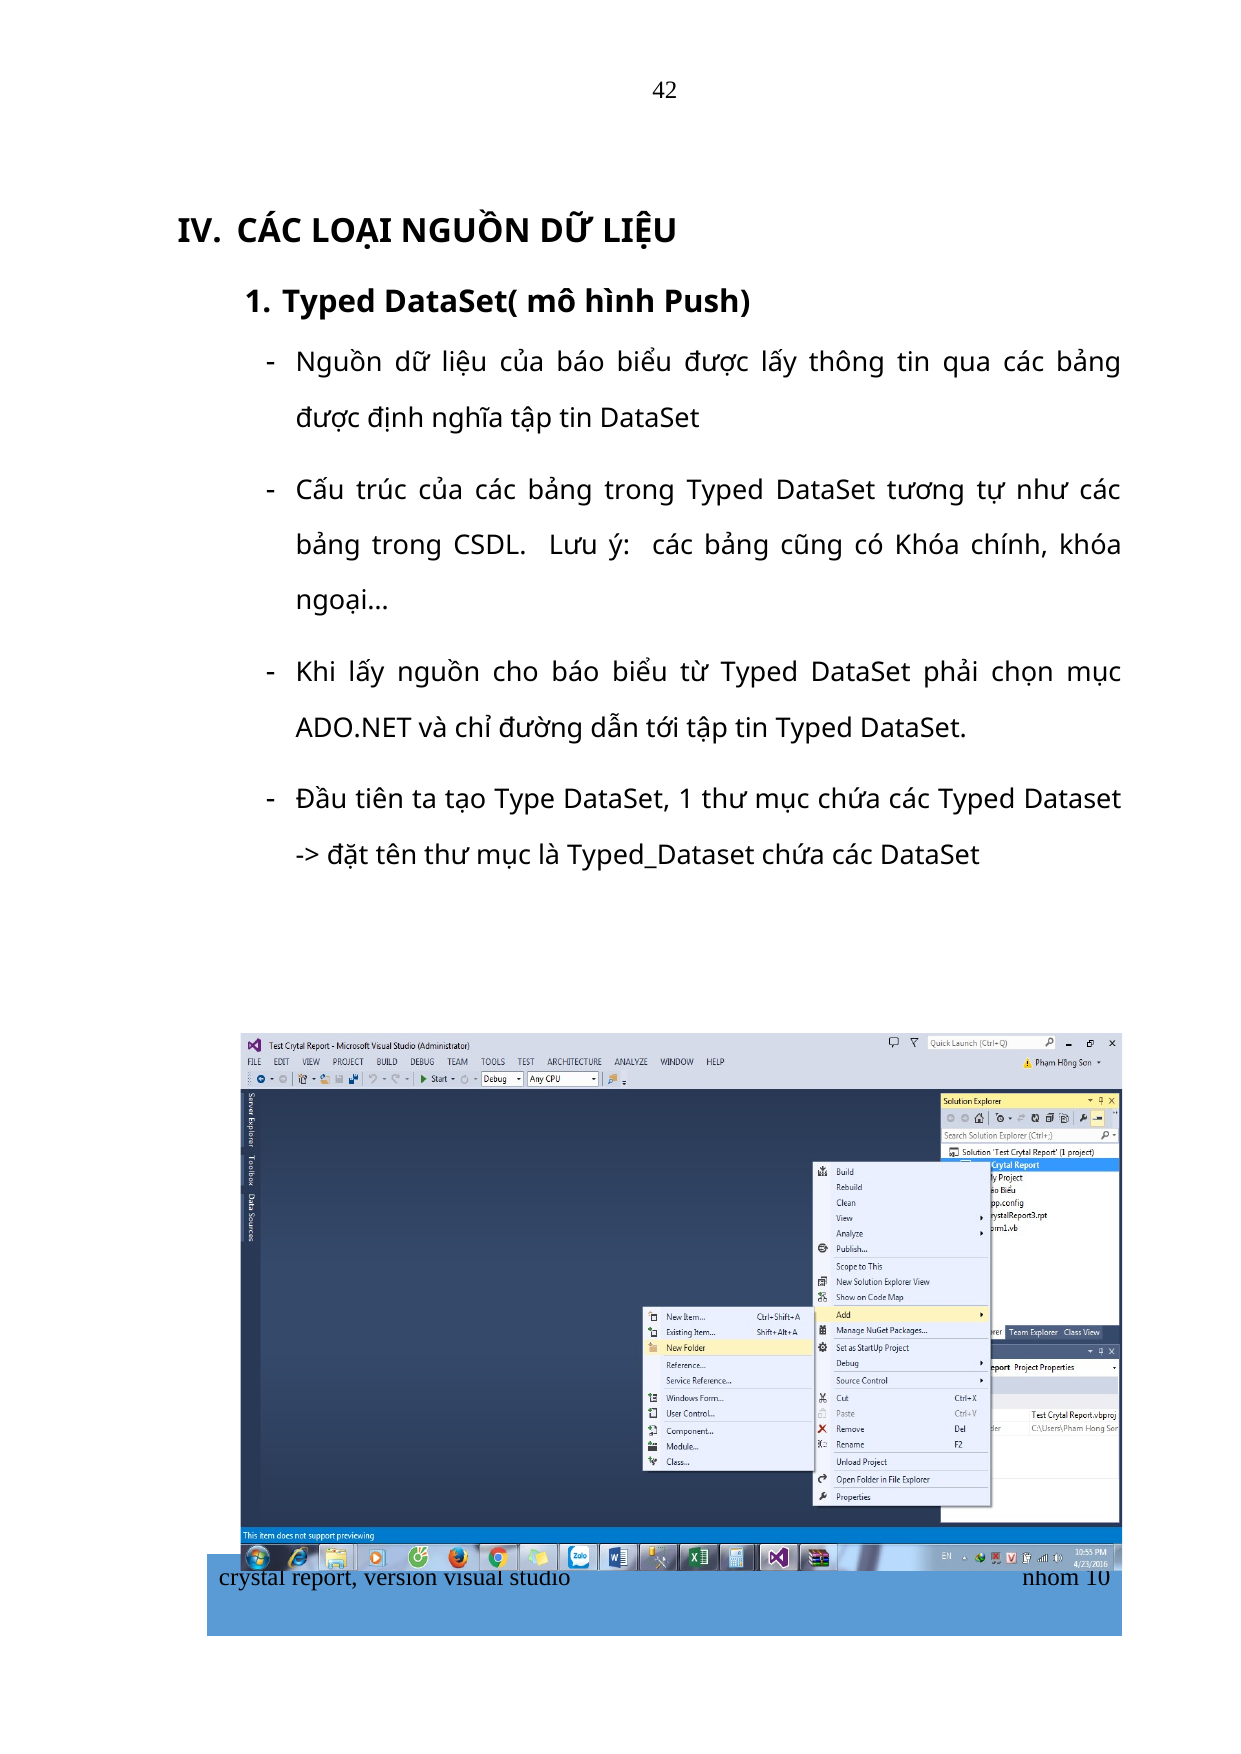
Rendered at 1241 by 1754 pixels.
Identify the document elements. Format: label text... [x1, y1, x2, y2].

list Đầu tiên ta tạo Type DataSet, 1 thư mục chứa các Typed Dataset -> đặt tên thư mục là Typed_Dataset chứa các DataSet [266, 780, 1122, 872]
list Khi lấy nguồn cho báo biểu từ Typed DataSet phải chọn mục ADO.NET và chỉ đường dẫn tới tập tin Typed DataSet. [266, 653, 1122, 745]
subtitle Typed DataSet( mô hình Push) [244, 279, 1122, 322]
list Nguồn dữ liệu của báo biểu được lấy thông tin qua các bảng được định nghĩa tập tin DataSet [266, 343, 1122, 435]
list Cấu trúc của các bảng trong Typed DataSet tương tự như các bảng trong CSDL. Lưu ý: các bảng cũng có Khóa chính, khóa ngoại… [266, 470, 1122, 618]
picture [240, 1033, 1123, 1571]
subtitle CÁC LOẠI NGUỒN DỮ LIỆU [222, 207, 1122, 252]
